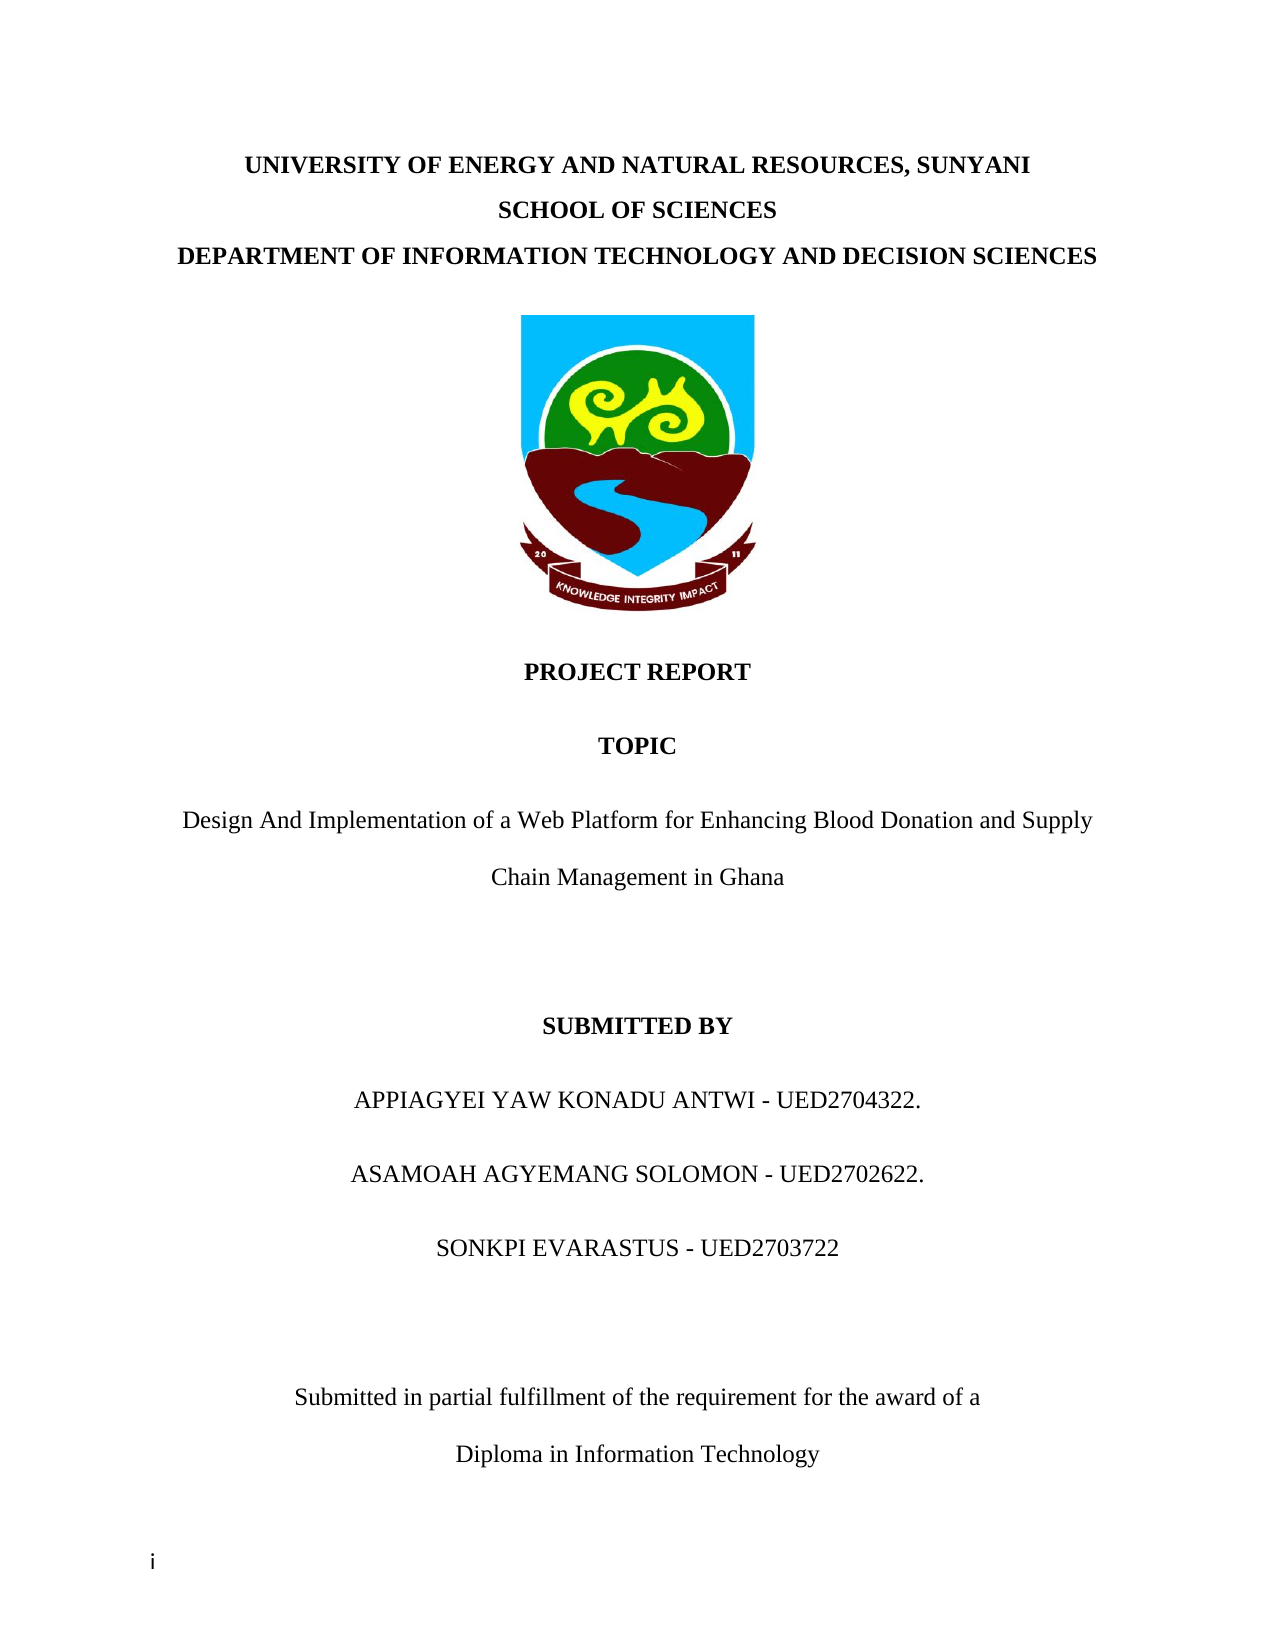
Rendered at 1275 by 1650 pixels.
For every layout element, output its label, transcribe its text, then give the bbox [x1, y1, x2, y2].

text SONKPI EVARASTUS - UED2703722 [150, 1233, 1125, 1262]
text DEPARTMENT OF INFORMATION TECHNOLOGY AND DECISION SCIENCES [150, 241, 1125, 269]
picture [481, 315, 794, 612]
text Design And Implementation of a Web Platform for Enhancing Blood Donation and Supply Chain Management in Ghana [150, 805, 1125, 891]
text SUBMITTED BY [150, 1011, 1125, 1039]
text UNIVERSITY OF ENERGY AND NATURAL RESOURCES, SUNYANI [150, 150, 1125, 179]
text PROJECT REPORT [150, 657, 1125, 685]
text SCHOOL OF SCIENCES [150, 195, 1125, 224]
text TOPIC [150, 731, 1125, 759]
text Diploma in Information Technology [150, 1439, 1125, 1468]
text ASAMOAH AGYEMANG SOLOMON - UED2702622. [150, 1159, 1125, 1188]
text Submitted in partial fulfillment of the requirement for the award of a [150, 1382, 1125, 1410]
text APPIAGYEI YAW KONADU ANTWI - UED2704322. [150, 1085, 1125, 1114]
